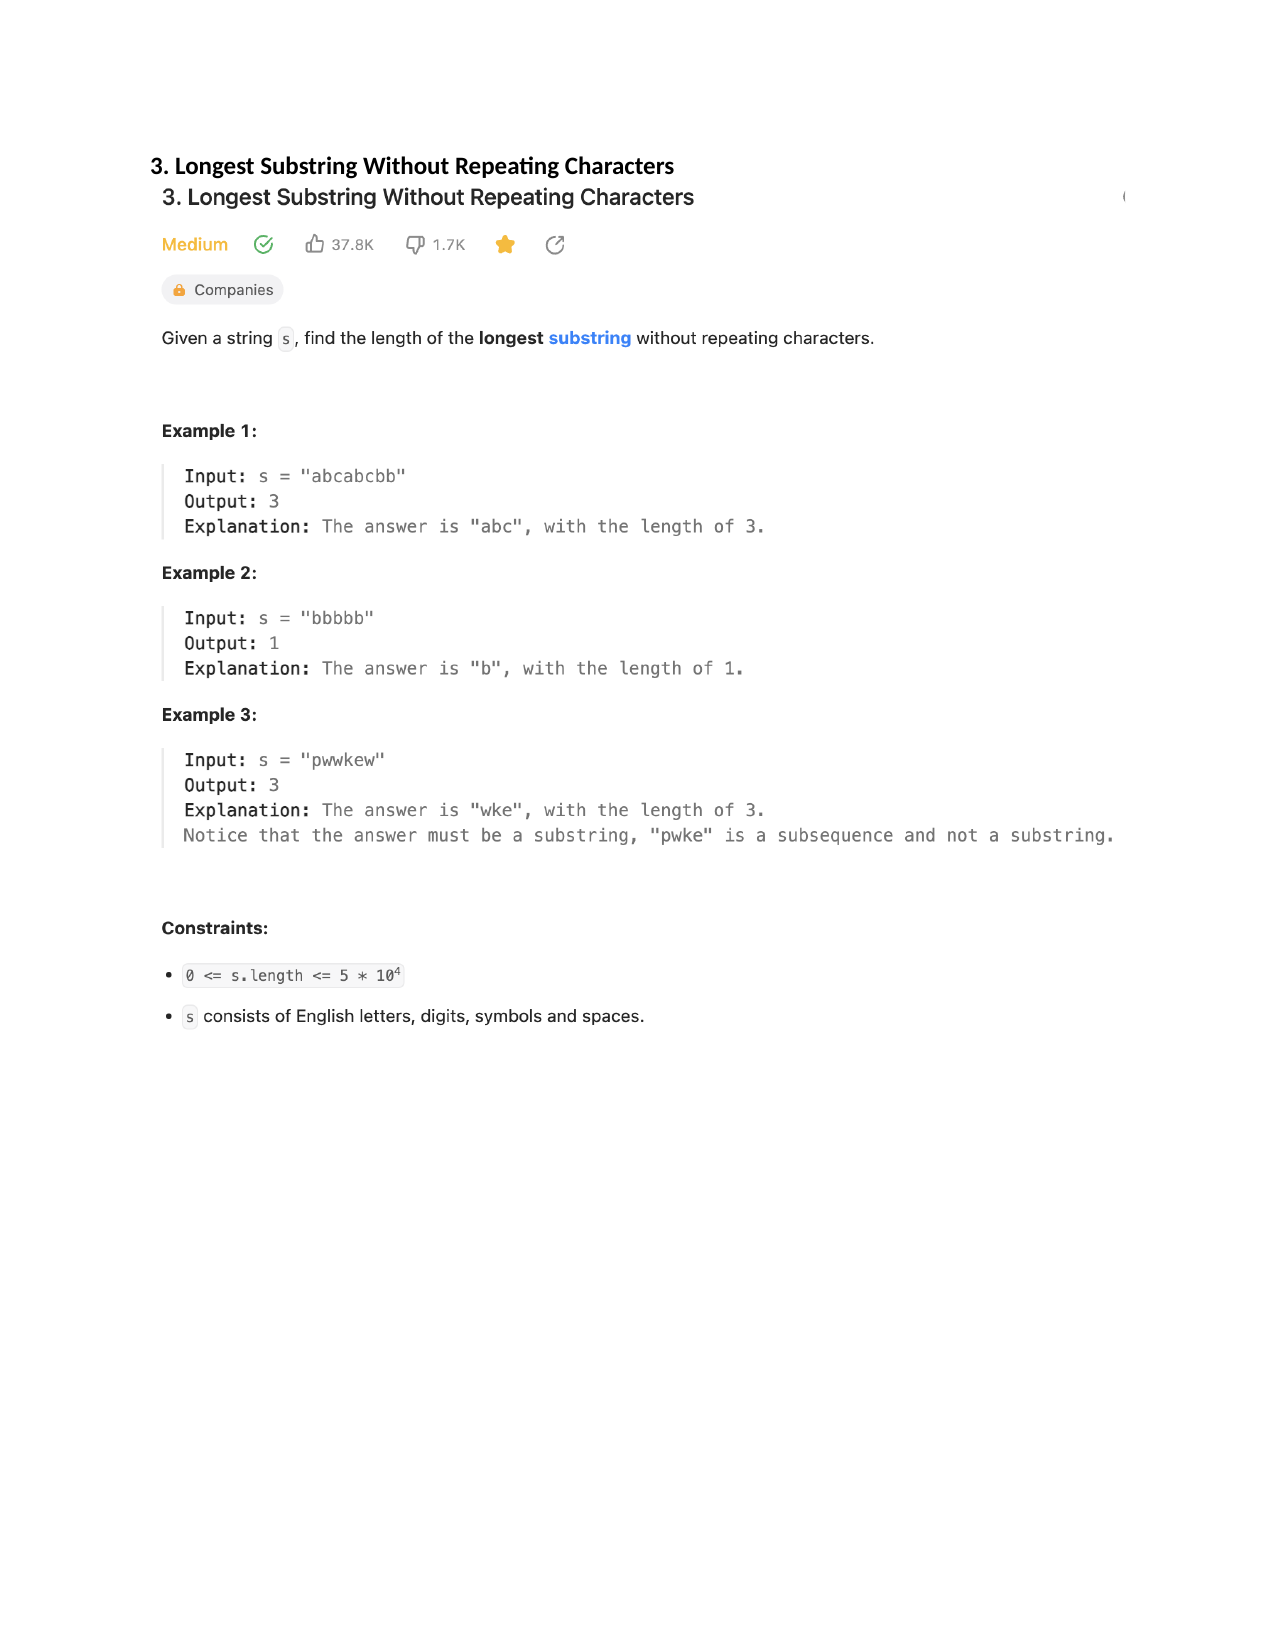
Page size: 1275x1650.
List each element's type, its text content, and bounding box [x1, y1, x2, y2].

picture [150, 180, 1125, 1030]
text 3. Longest Substring Without Repeating Characters [150, 150, 1125, 180]
